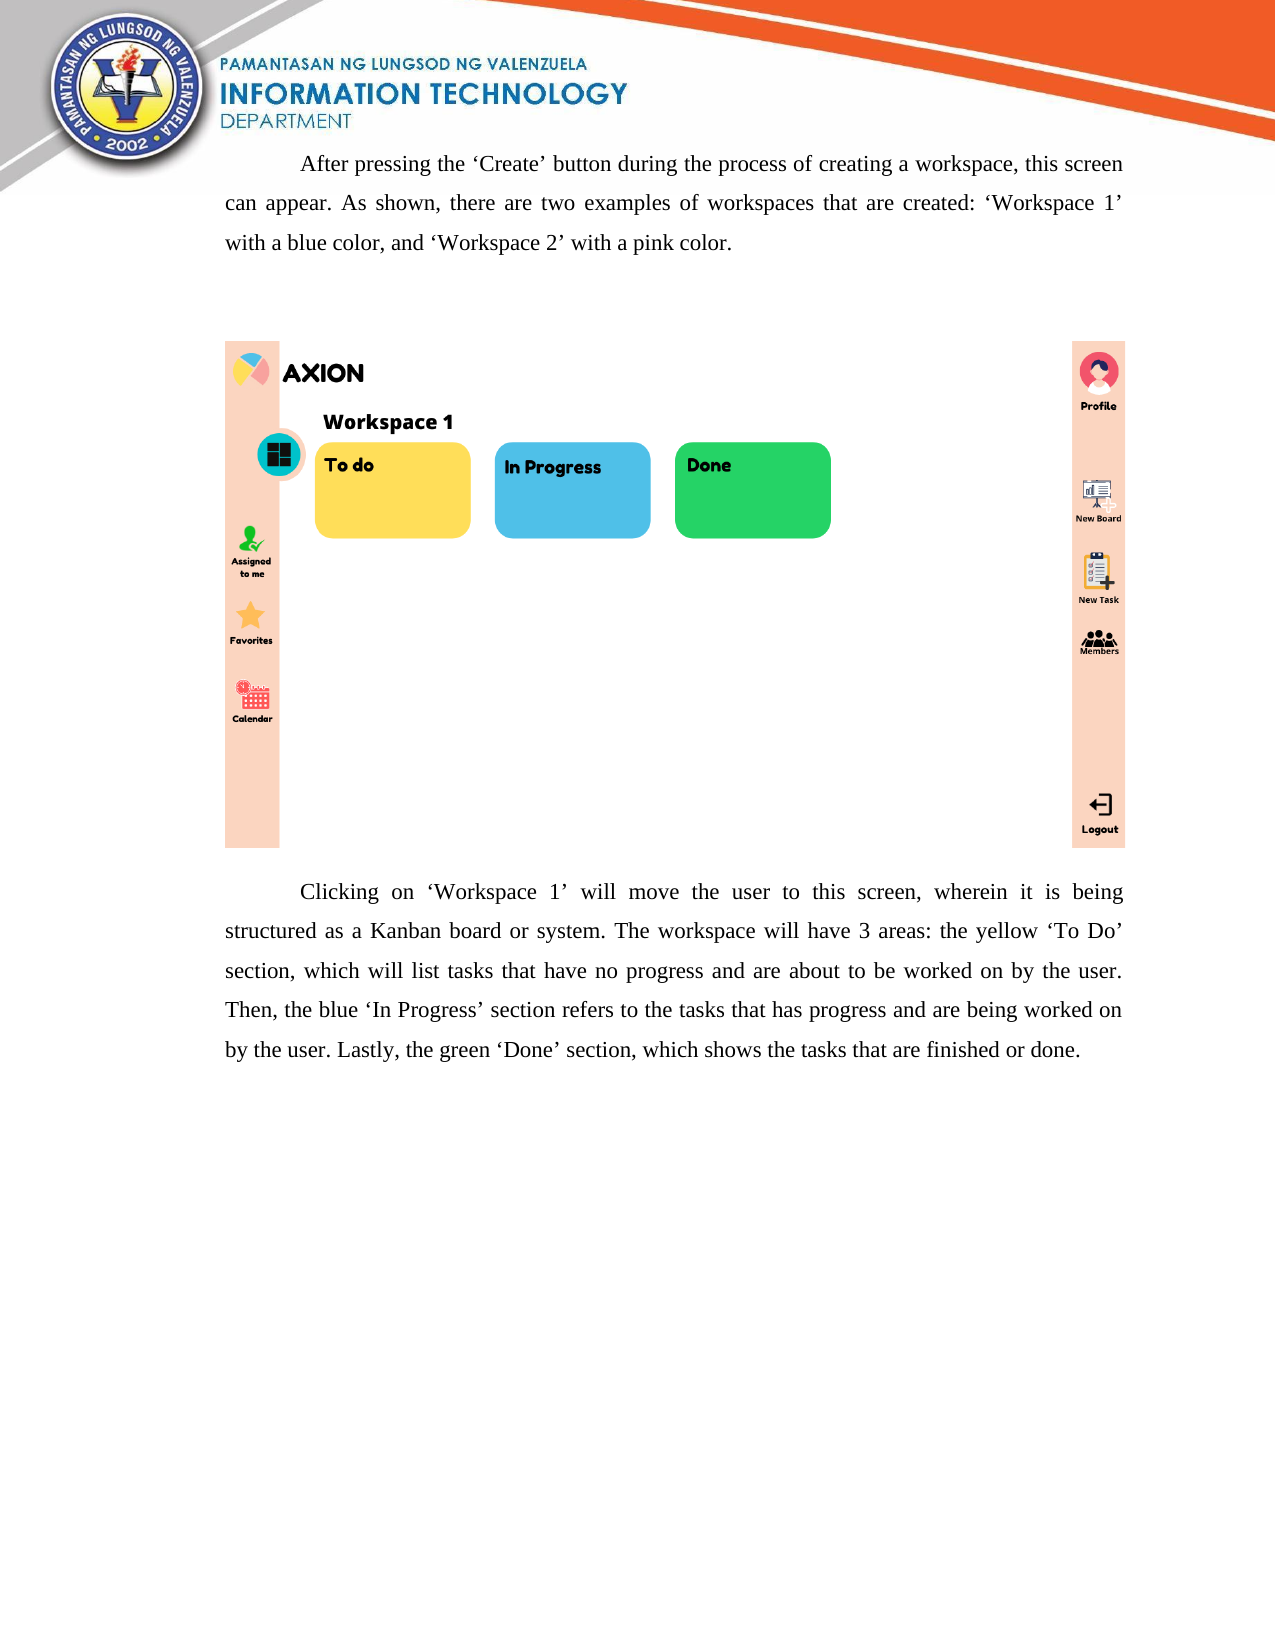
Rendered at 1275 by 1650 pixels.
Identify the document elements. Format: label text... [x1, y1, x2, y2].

picture [225, 341, 1125, 848]
text Clicking on ‘Workspace 1’ will move the user to this screen, wherein it is being structured as a Kanban board or system. The workspace will have 3 areas: the yellow ‘To Do’ section, which will list tasks that have no progress and are about to be worked on by the user. Then, the blue ‘In Progress’ section refers to the tasks that has progress and are being worked on by the user. Lastly, the green ‘Done’ section, which shows the tasks that are finished or done. [225, 878, 1125, 1062]
text After pressing the ‘Create’ button during the process of creating a workspace, this screen can appear. As shown, there are two examples of workspaces that are created: ‘Workspace 1’ with a blue color, and ‘Workspace 2’ with a pink color. [225, 150, 1125, 255]
picture [0, 0, 1275, 195]
